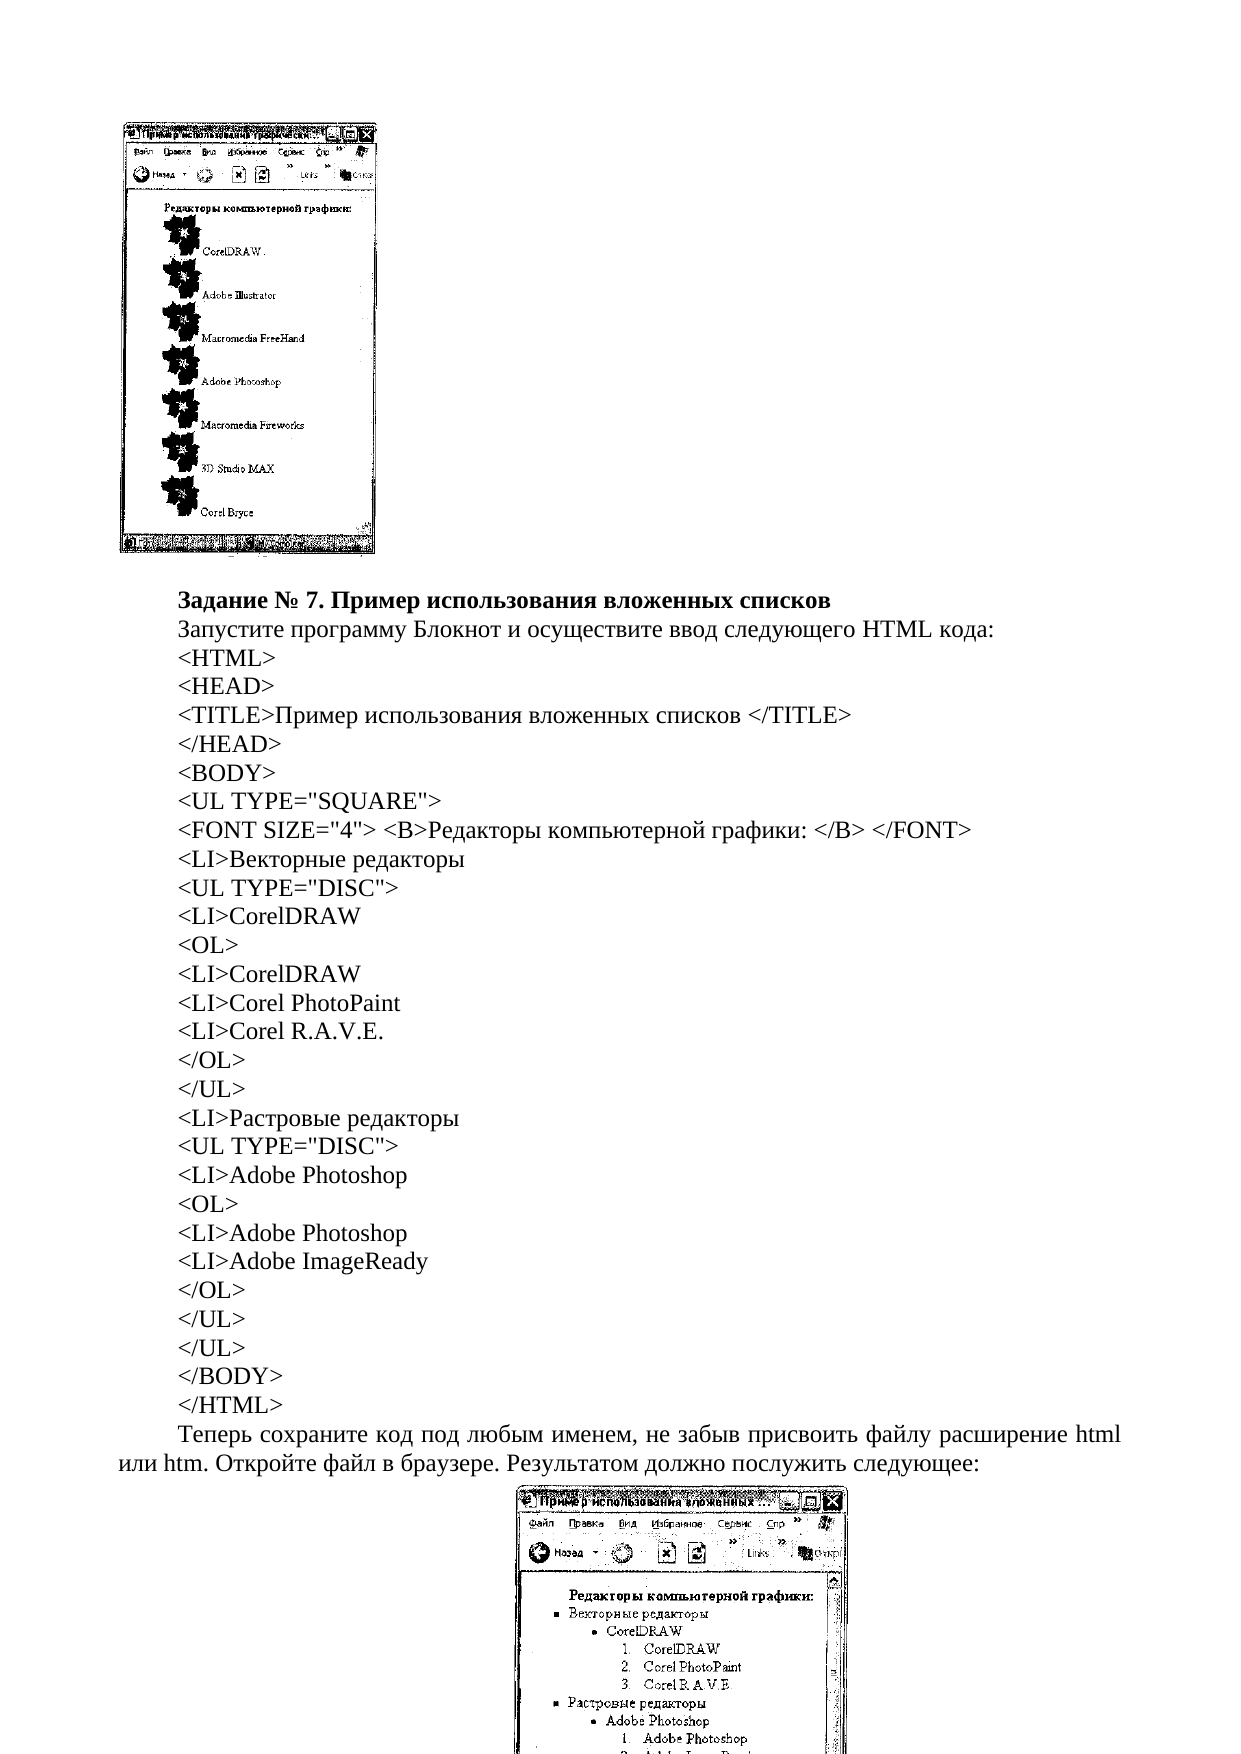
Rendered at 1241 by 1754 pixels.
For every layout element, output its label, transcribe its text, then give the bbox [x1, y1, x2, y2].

text </UL> [118, 1333, 1122, 1361]
text </HEAD> [118, 729, 1122, 758]
text </UL> [118, 1304, 1122, 1333]
text <UL TYPE="SQUARE"> [118, 786, 1122, 815]
picture [513, 1484, 848, 1754]
text <TITLE>Пример использования вложенных списков </TITLE> [118, 700, 1122, 729]
text <LI>Corel R.A.V.E. [118, 1016, 1122, 1045]
picture [118, 118, 378, 557]
text Запустите программу Блокнот и осуществите ввод следующего HTML кода: [118, 614, 1122, 643]
text <LI>Растровые редакторы [118, 1103, 1122, 1131]
text <UL TYPE="DISC"> [118, 1131, 1122, 1160]
text <LI>Adobe ImageReady [118, 1246, 1122, 1275]
text <OL> [118, 1189, 1122, 1218]
text <HTML> [118, 643, 1122, 671]
text </HTML> [118, 1390, 1122, 1419]
text <LI>Adobe Photoshop [118, 1218, 1122, 1246]
text <LI>CorelDRAW [118, 959, 1122, 988]
text <LI>Corel PhotoPaint [118, 988, 1122, 1016]
text </BODY> [118, 1361, 1122, 1390]
text <LI>CorelDRAW [118, 901, 1122, 930]
text <FONT SIZE="4"> <В>Редакторы компьютерной графики: </B> </FONT> [118, 815, 1122, 844]
text <OL> [118, 930, 1122, 959]
text </UL> [118, 1074, 1122, 1103]
text <UL TYPE="DISC"> [118, 873, 1122, 901]
text <BODY> [118, 758, 1122, 786]
text <HEAD> [118, 671, 1122, 700]
text <LI>Adobe Photoshop [118, 1160, 1122, 1189]
text Теперь сохраните код под любым именем, не забыв присвоить файлу расширение html или htm. Откройте файл в браузере. Результатом должно послужить следующее: [118, 1419, 1122, 1476]
text </OL> [118, 1045, 1122, 1074]
text <LI>Векторные редакторы [118, 844, 1122, 873]
text Задание № 7. Пример использования вложенных списков [118, 585, 1122, 614]
text </OL> [118, 1275, 1122, 1304]
